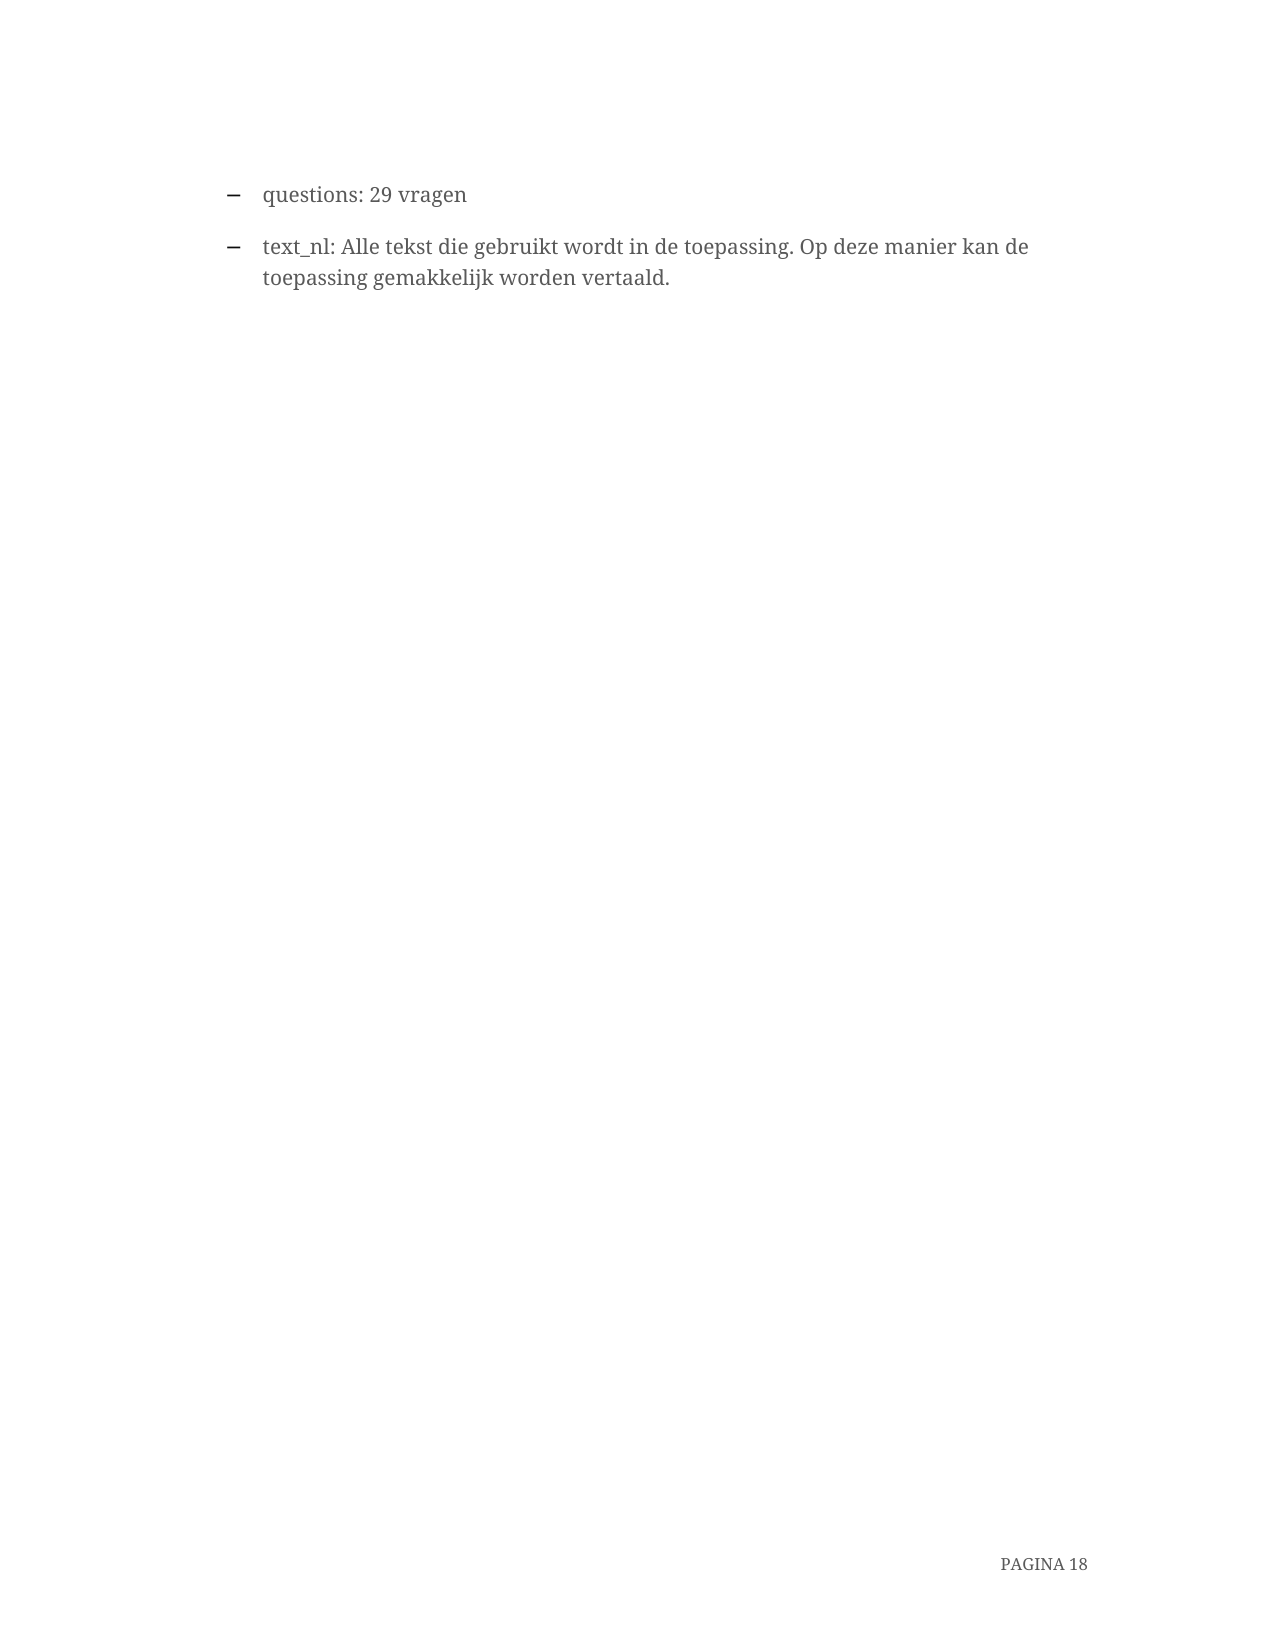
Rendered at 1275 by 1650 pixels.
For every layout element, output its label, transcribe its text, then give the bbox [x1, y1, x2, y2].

list questions: 29 vragen [225, 180, 1087, 208]
list text_nl: Alle tekst die gebruikt wordt in de toepassing. Op deze manier kan de toepassing gemakkelijk worden vertaald. [225, 232, 1087, 292]
